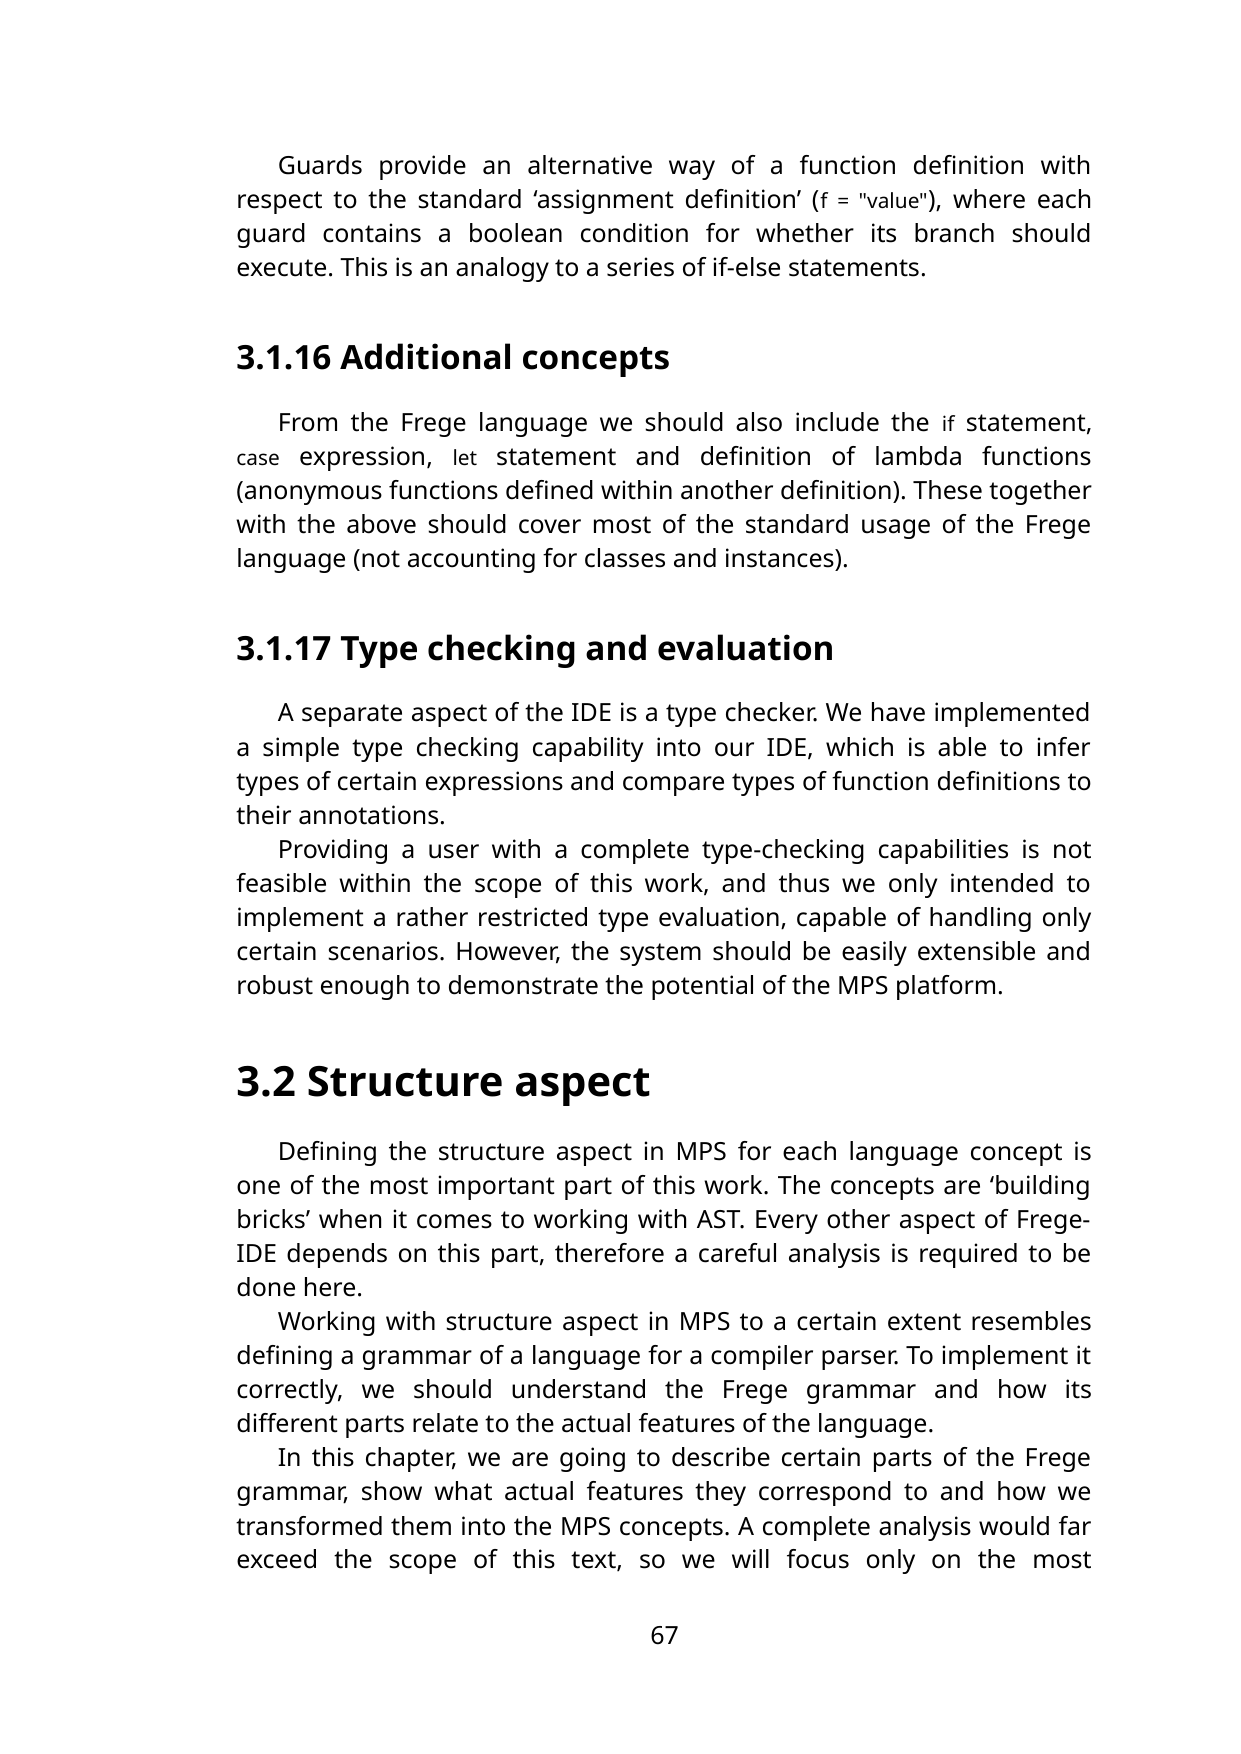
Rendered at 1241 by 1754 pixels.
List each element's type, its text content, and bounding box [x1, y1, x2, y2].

text Providing a user with a complete type-checking capabilities is not feasible within the scope of this work, and thus we only intended to implement a rather restricted type evaluation, capable of handling only certain scenarios. However, the system should be easily extensible and robust enough to demonstrate the potential of the MPS platform. [236, 831, 1092, 1002]
subtitle 3.1.16 Additional concepts [236, 334, 1092, 379]
subtitle 3.1.17 Type checking and evaluation [236, 625, 1092, 670]
text Guards provide an alternative way of a function definition with respect to the standard ‘assignment definition’ (f = "value"), where each guard contains a boolean condition for whether its branch should execute. This is an analogy to a series of if-else statements. [236, 148, 1092, 284]
text Defining the structure aspect in MPS for each language concept is one of the most important part of this work. The concepts are ‘building bricks’ when it comes to working with AST. Every other aspect of Frege-IDE depends on this part, therefore a careful analysis is required to be done here. [236, 1133, 1092, 1304]
text A separate aspect of the IDE is a type checker. We have implemented a simple type checking capability into our IDE, which is able to infer types of certain expressions and compare types of function definitions to their annotations. [236, 695, 1092, 831]
text From the Frege language we should also include the if statement, case expression, let statement and definition of lambda functions (anonymous functions defined within another definition). These together with the above should cover most of the standard usage of the Frege language (not accounting for classes and instances). [236, 404, 1092, 575]
subtitle 3.2 Structure aspect [236, 1052, 1092, 1108]
text Working with structure aspect in MPS to a certain extent resembles defining a grammar of a language for a compiler parser. To implement it correctly, we should understand the Frege grammar and how its different parts relate to the actual features of the language. [236, 1304, 1092, 1440]
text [236, 1440, 1092, 1576]
